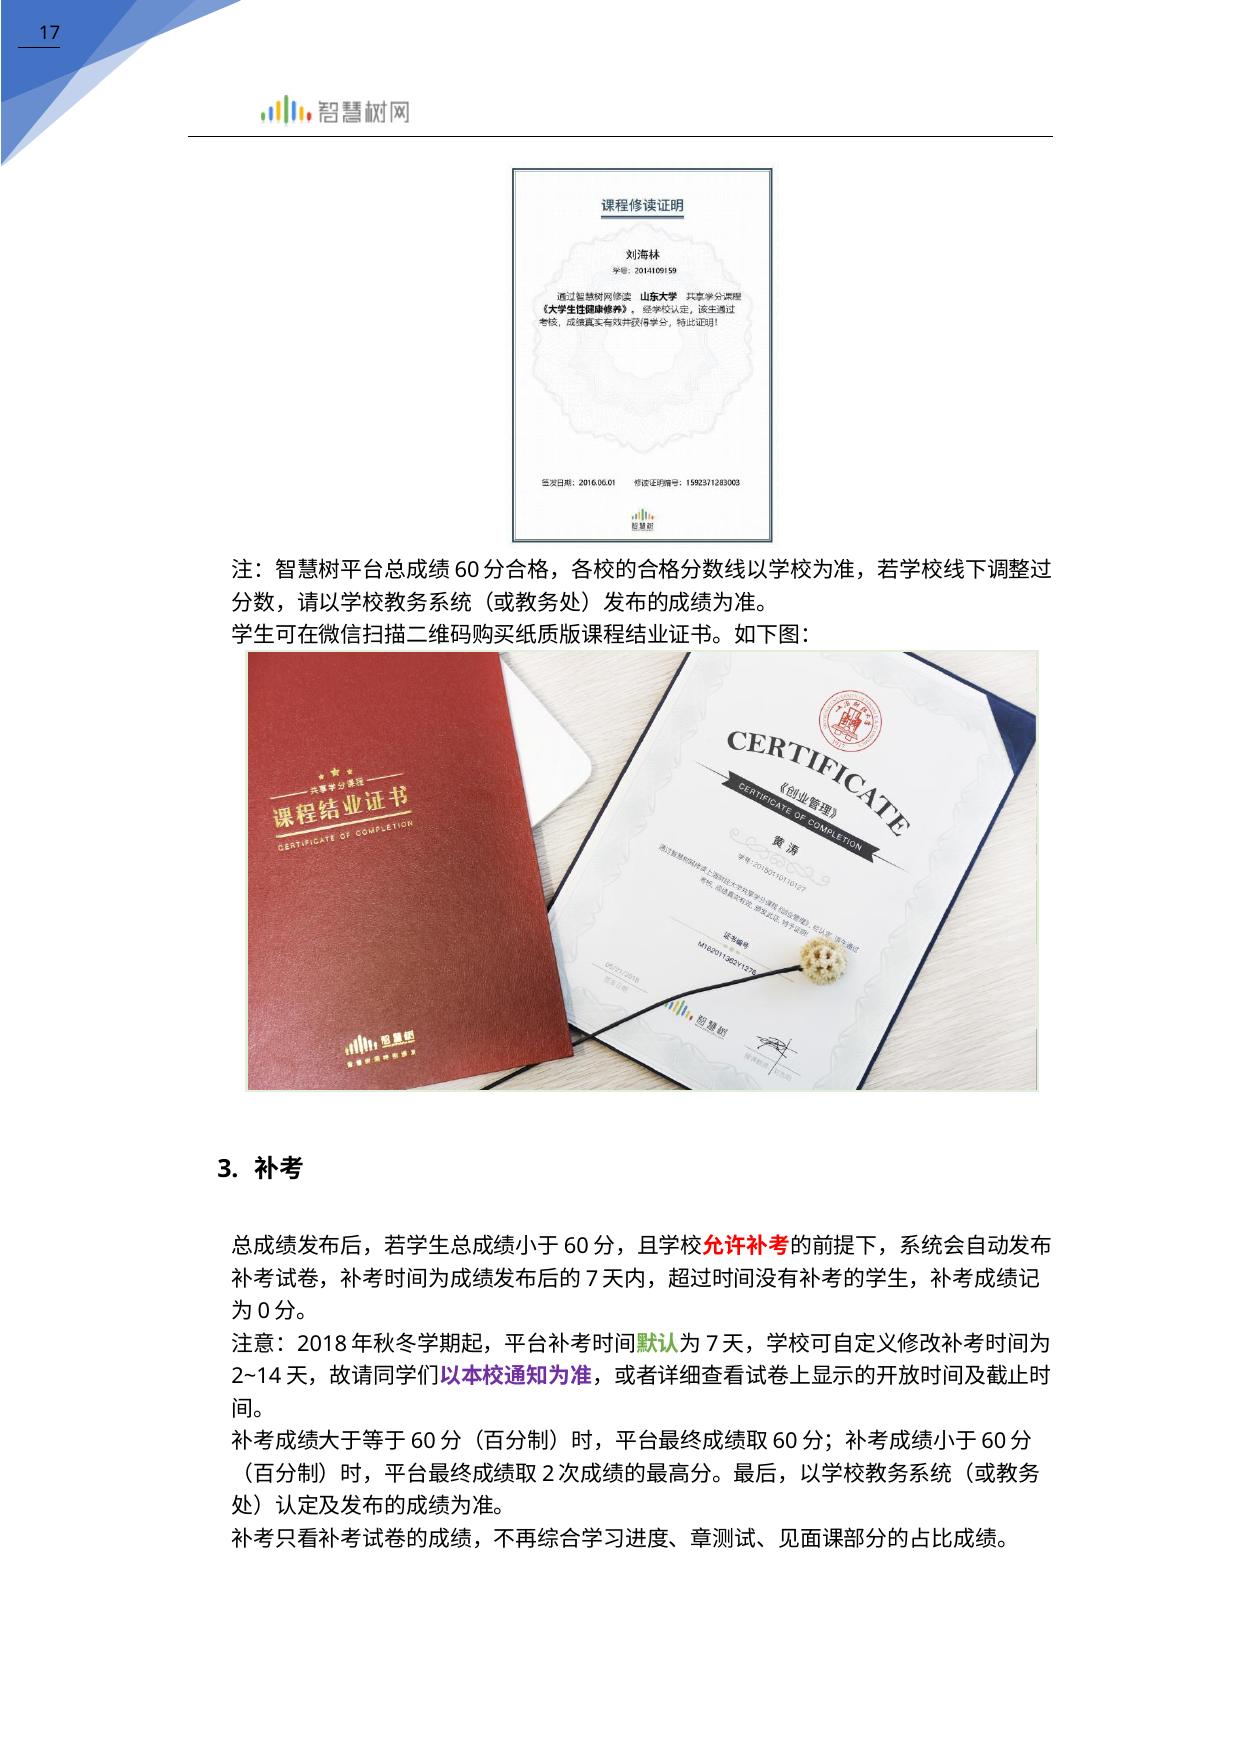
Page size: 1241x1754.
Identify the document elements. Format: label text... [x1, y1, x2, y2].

text 学生可在微信扫描二维码购买纸质版课程结业证书。如下图： [231, 617, 1053, 649]
text 注：智慧树平台总成绩60分合格，各校的合格分数线以学校为准，若学校线下调整过分数，请以学校教务系统（或教务处）发布的成绩为准。 [231, 552, 1053, 617]
text 总成绩发布后，若学生总成绩小于60分，且学校允许补考的前提下，系统会自动发布补考试卷，补考时间为成绩发布后的7天内，超过时间没有补考的学生，补考成绩记为0分。 [231, 1228, 1053, 1325]
text 补考只看补考试卷的成绩，不再综合学习进度、章测试、见面课部分的占比成绩。 [231, 1520, 1053, 1553]
picture [505, 162, 779, 549]
picture [1, 0, 243, 168]
text 补考成绩大于等于60分（百分制）时，平台最终成绩取60分；补考成绩小于60分（百分制）时，平台最终成绩取2次成绩的最高分。最后，以学校教务系统（或教务处）认定及发布的成绩为准。 [231, 1423, 1053, 1520]
picture [250, 88, 417, 134]
picture [248, 652, 1037, 1090]
subtitle 补考 [217, 1134, 1053, 1199]
text 注意：2018年秋冬学期起，平台补考时间默认为7天，学校可自定义修改补考时间为2~14天，故请同学们以本校通知为准，或者详细查看试卷上显示的开放时间及截止时间。 [231, 1325, 1053, 1423]
